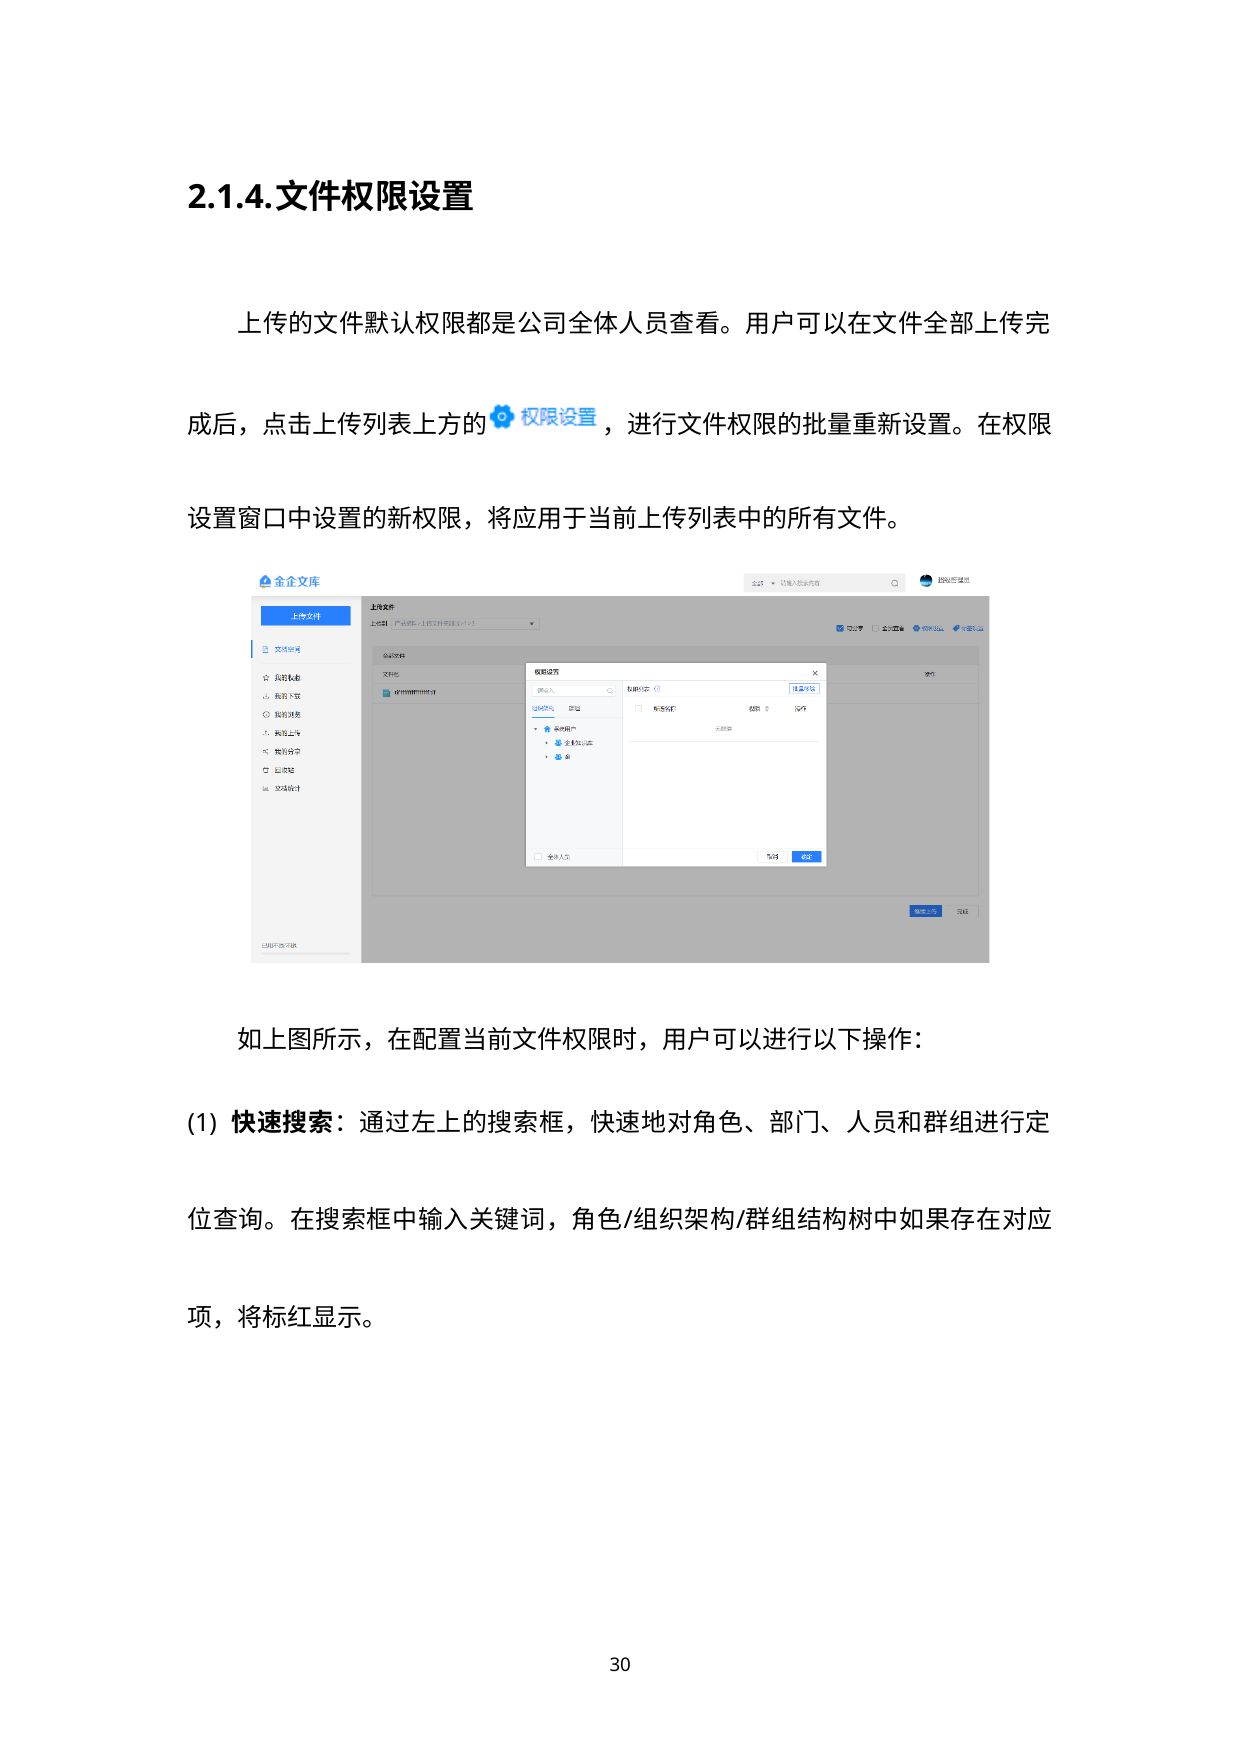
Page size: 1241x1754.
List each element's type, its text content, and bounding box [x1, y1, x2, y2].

list 上传的文件默认权限都是公司全体人员查看。用户可以在文件全部上传完成后，点击上传列表上方的，进行文件权限的批量重新设置。在权限设置窗口中设置的新权限，将应用于当前上传列表中的所有文件。 [187, 289, 1053, 549]
list 快速搜索：通过左上的搜索框，快速地对角色、部门、人员和群组进行定位查询。在搜索框中输入关键词，角色/组织架构/群组结构树中如果存在对应项，将标红显示。 [187, 1088, 1053, 1348]
text 如上图所示，在配置当前文件权限时，用户可以进行以下操作： [187, 1005, 1053, 1070]
picture [487, 397, 602, 434]
picture [251, 567, 990, 963]
subtitle 文件权限设置 [187, 162, 1053, 227]
